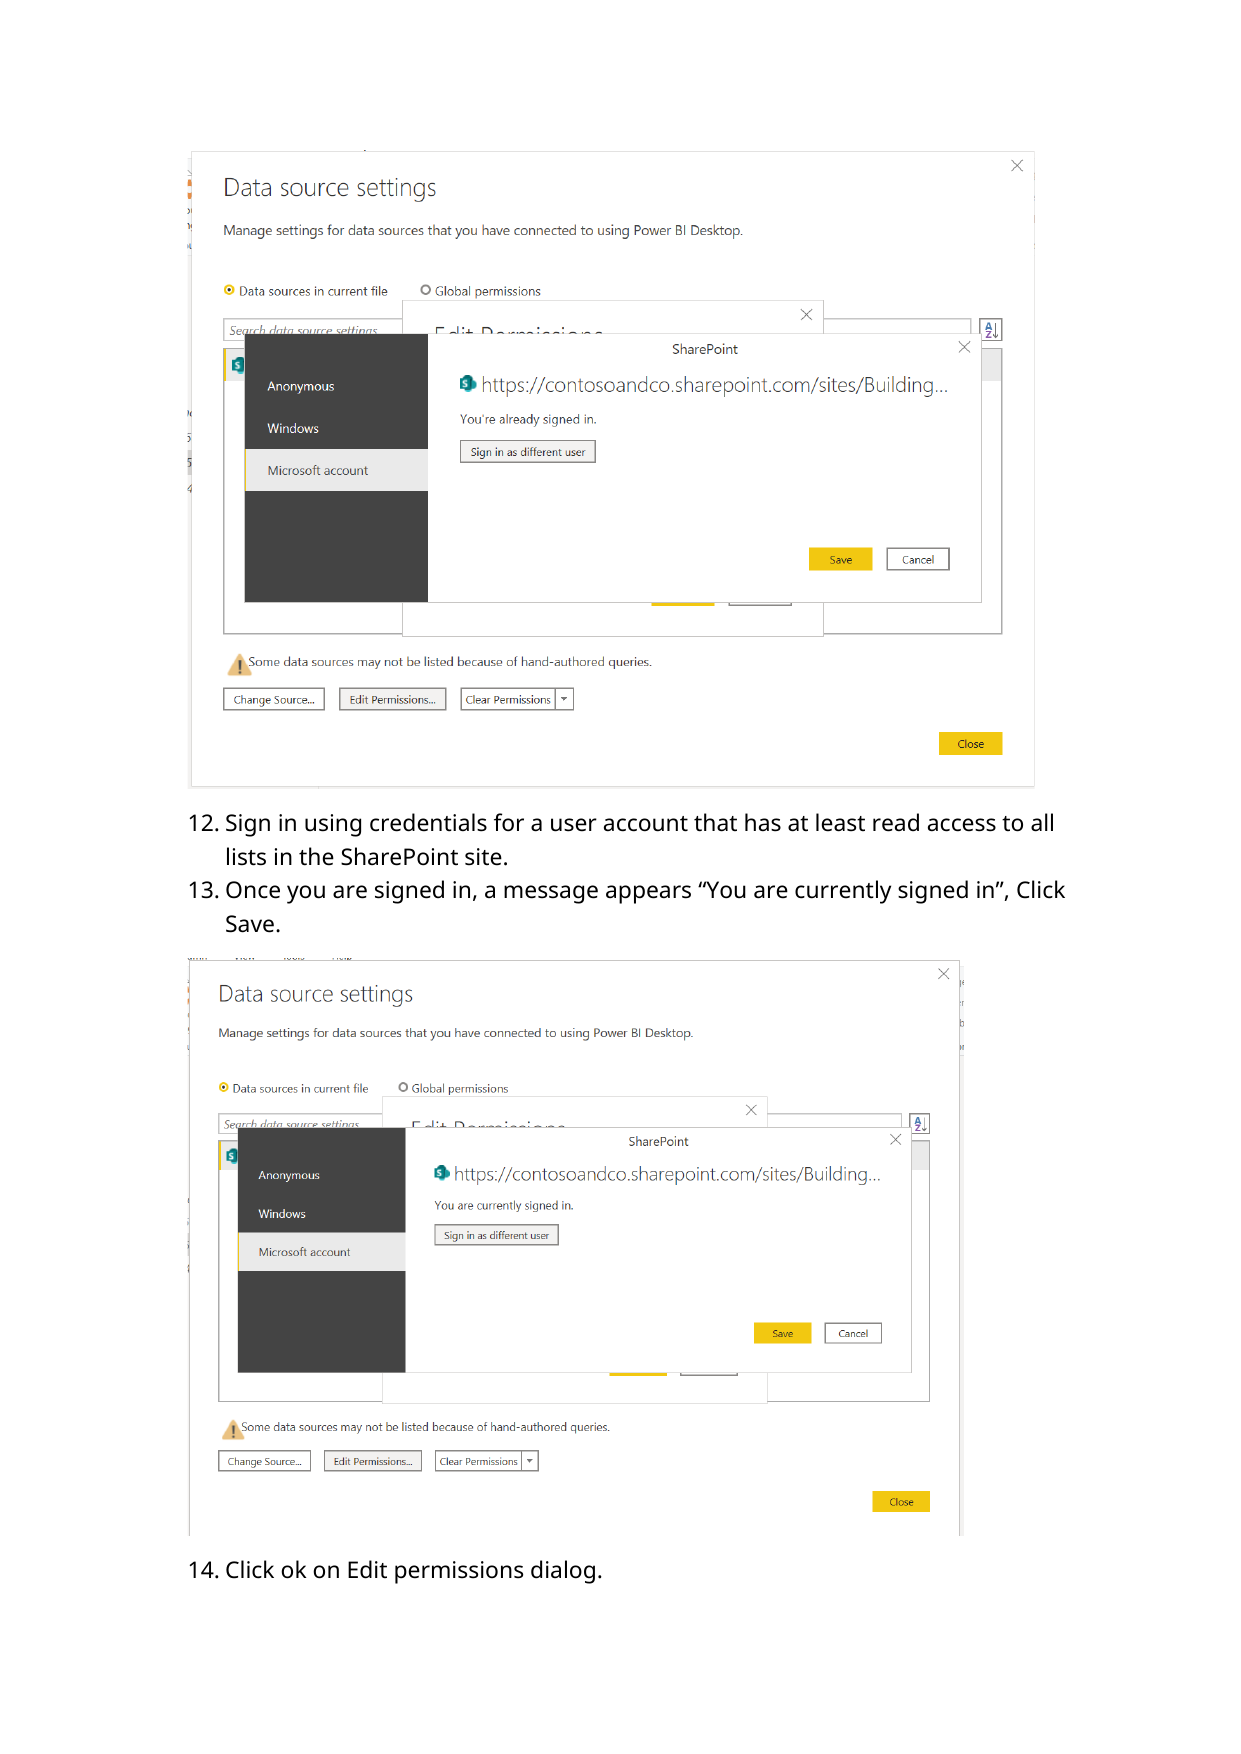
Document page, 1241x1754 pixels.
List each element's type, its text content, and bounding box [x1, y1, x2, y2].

list Click ok on Edit permissions dialog. [187, 1554, 1090, 1586]
list Once you are signed in, a message appears “You are currently signed in”, Click Save. [187, 874, 1090, 939]
picture [187, 150, 1035, 789]
picture [187, 958, 964, 1536]
list Sign in using credentials for a user account that has at least read access to all lists in the SharePoint site. [187, 807, 1090, 872]
